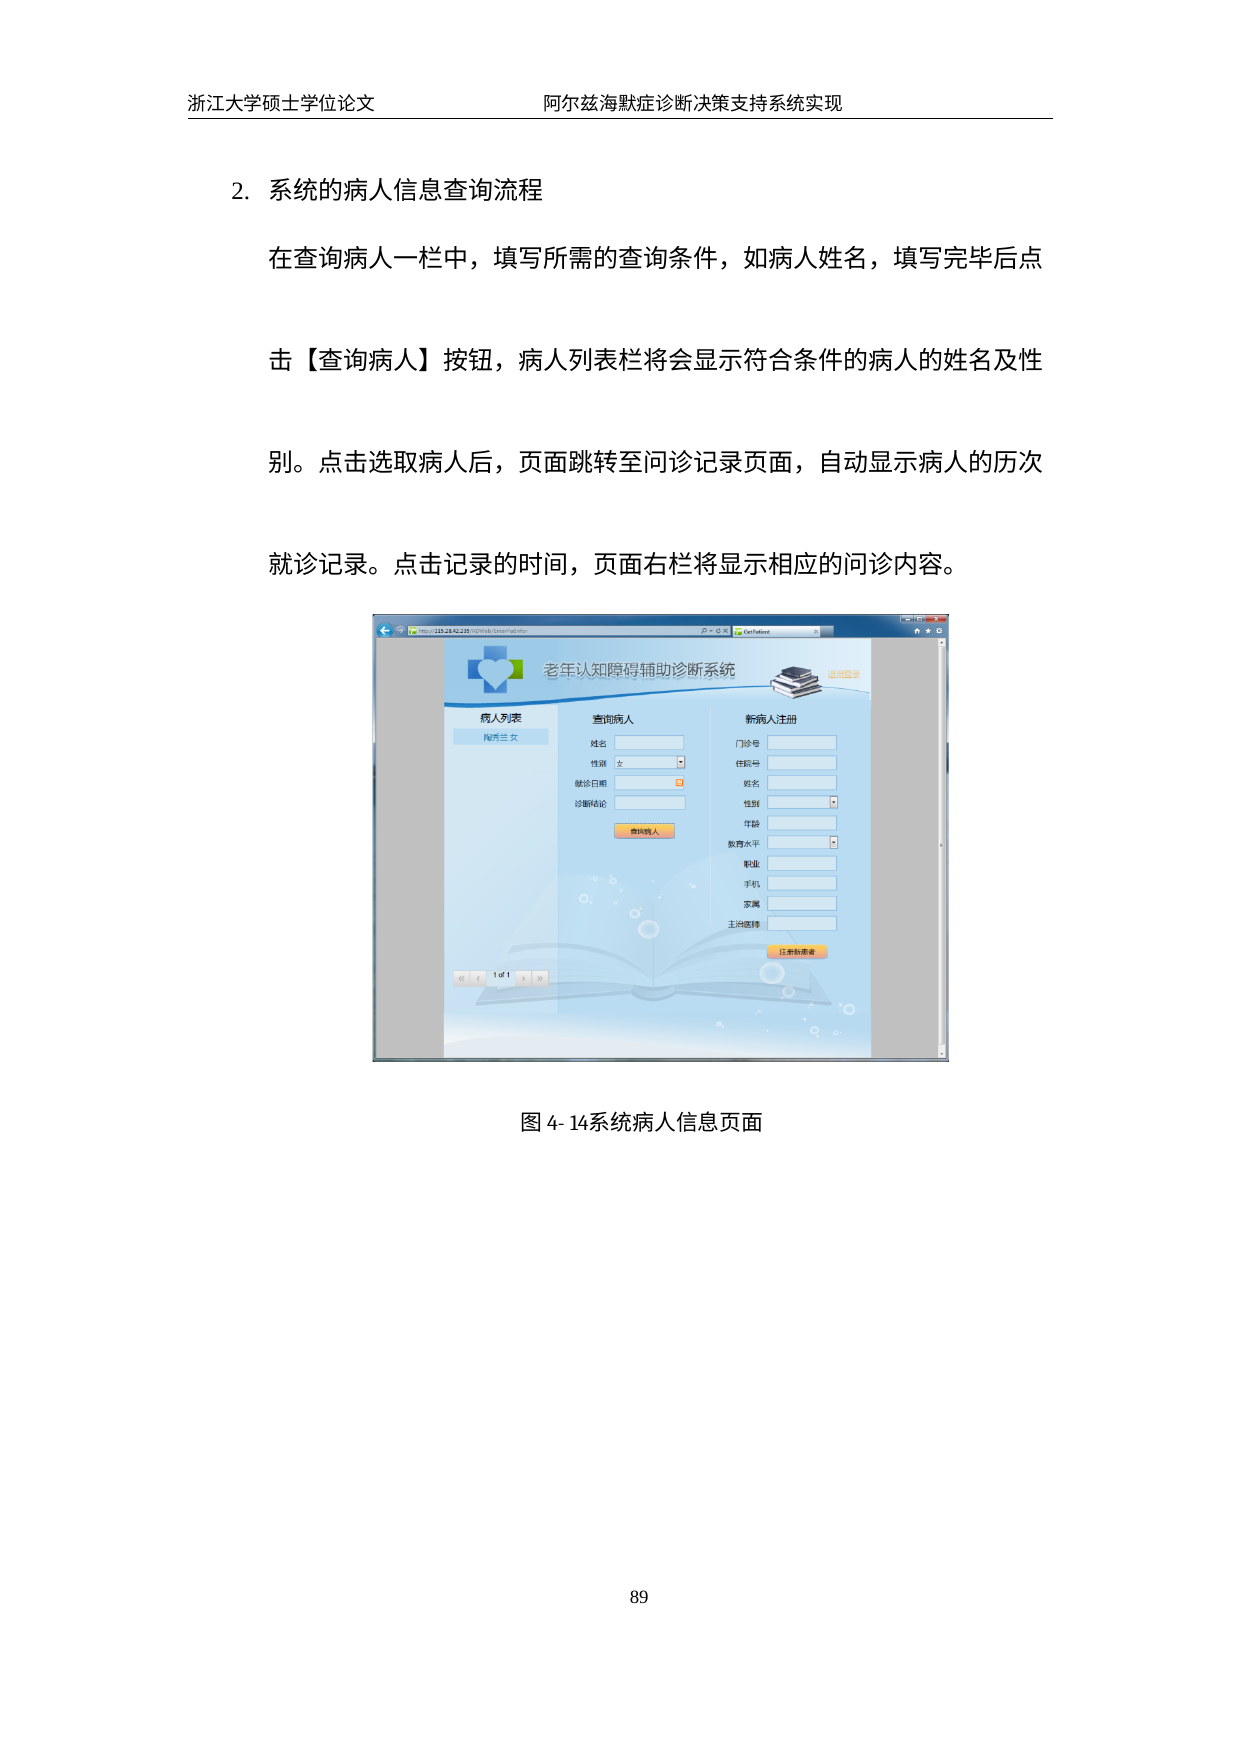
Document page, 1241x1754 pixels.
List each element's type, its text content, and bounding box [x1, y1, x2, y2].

list 系统的病人信息查询流程 [231, 155, 1053, 223]
text 图4- 14系统病人信息页面 [187, 1104, 1053, 1138]
picture [372, 614, 949, 1062]
list 在查询病人一栏中，填写所需的查询条件，如病人姓名，填写完毕后点击【查询病人】按钮，病人列表栏将会显示符合条件的病人的姓名及性别。点击选取病人后，页面跳转至问诊记录页面，自动显示病人的历次就诊记录。点击记录的时间，页面右栏将显示相应的问诊内容。 [269, 223, 1053, 596]
